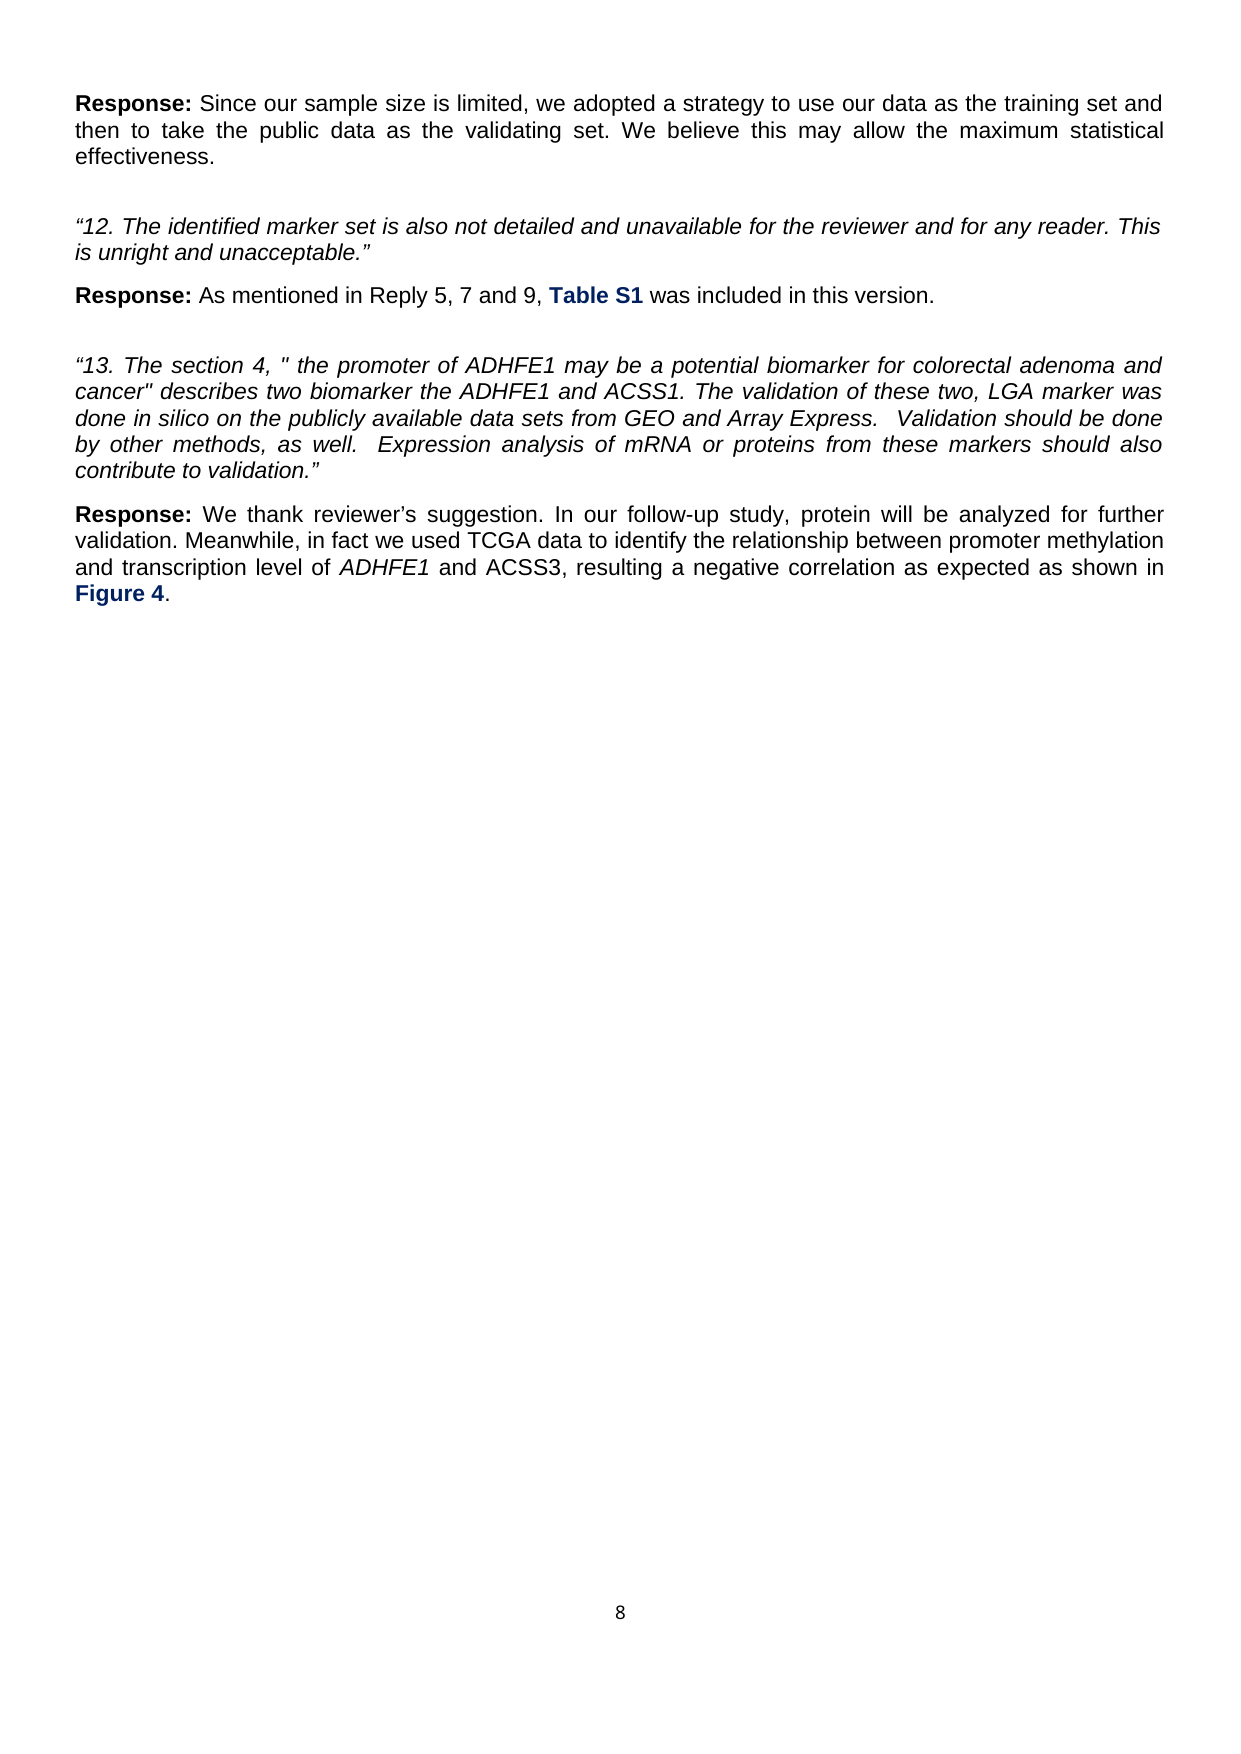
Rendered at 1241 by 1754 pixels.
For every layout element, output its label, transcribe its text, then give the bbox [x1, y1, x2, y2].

text “12. The identified marker set is also not detailed and unavailable for the reviewer and for any reader. This is unright and unacceptable.” [75, 186, 1165, 265]
text Response: Since our sample size is limited, we adopted a strategy to use our data as the training set and then to take the public data as the validating set. We believe this may allow the maximum statistical effectiveness. [75, 90, 1165, 169]
text Response: As mentioned in Reply 5, 7 and 9, Table S1 was included in this version. [198, 282, 1165, 309]
text “13. The section 4, " the promoter of ADHFE1 may be a potential biomarker for colorectal adenoma and cancer" describes two biomarker the ADHFE1 and ACSS1. The validation of these two, LGA marker was done in silico on the publicly available data sets from GEO and Array Express. Validation should be done by other methods, as well. Expression analysis of mRNA or proteins from these markers should also contribute to validation.” [75, 326, 1165, 484]
text Response: We thank reviewer’s suggestion. In our follow-up study, protein will be analyzed for further validation. Meanwhile, in fact we used TCGA data to identify the relationship between promoter methylation and transcription level of ADHFE1 and ACSS3, resulting a negative correlation as expected as shown in Figure 4. [75, 501, 1165, 606]
